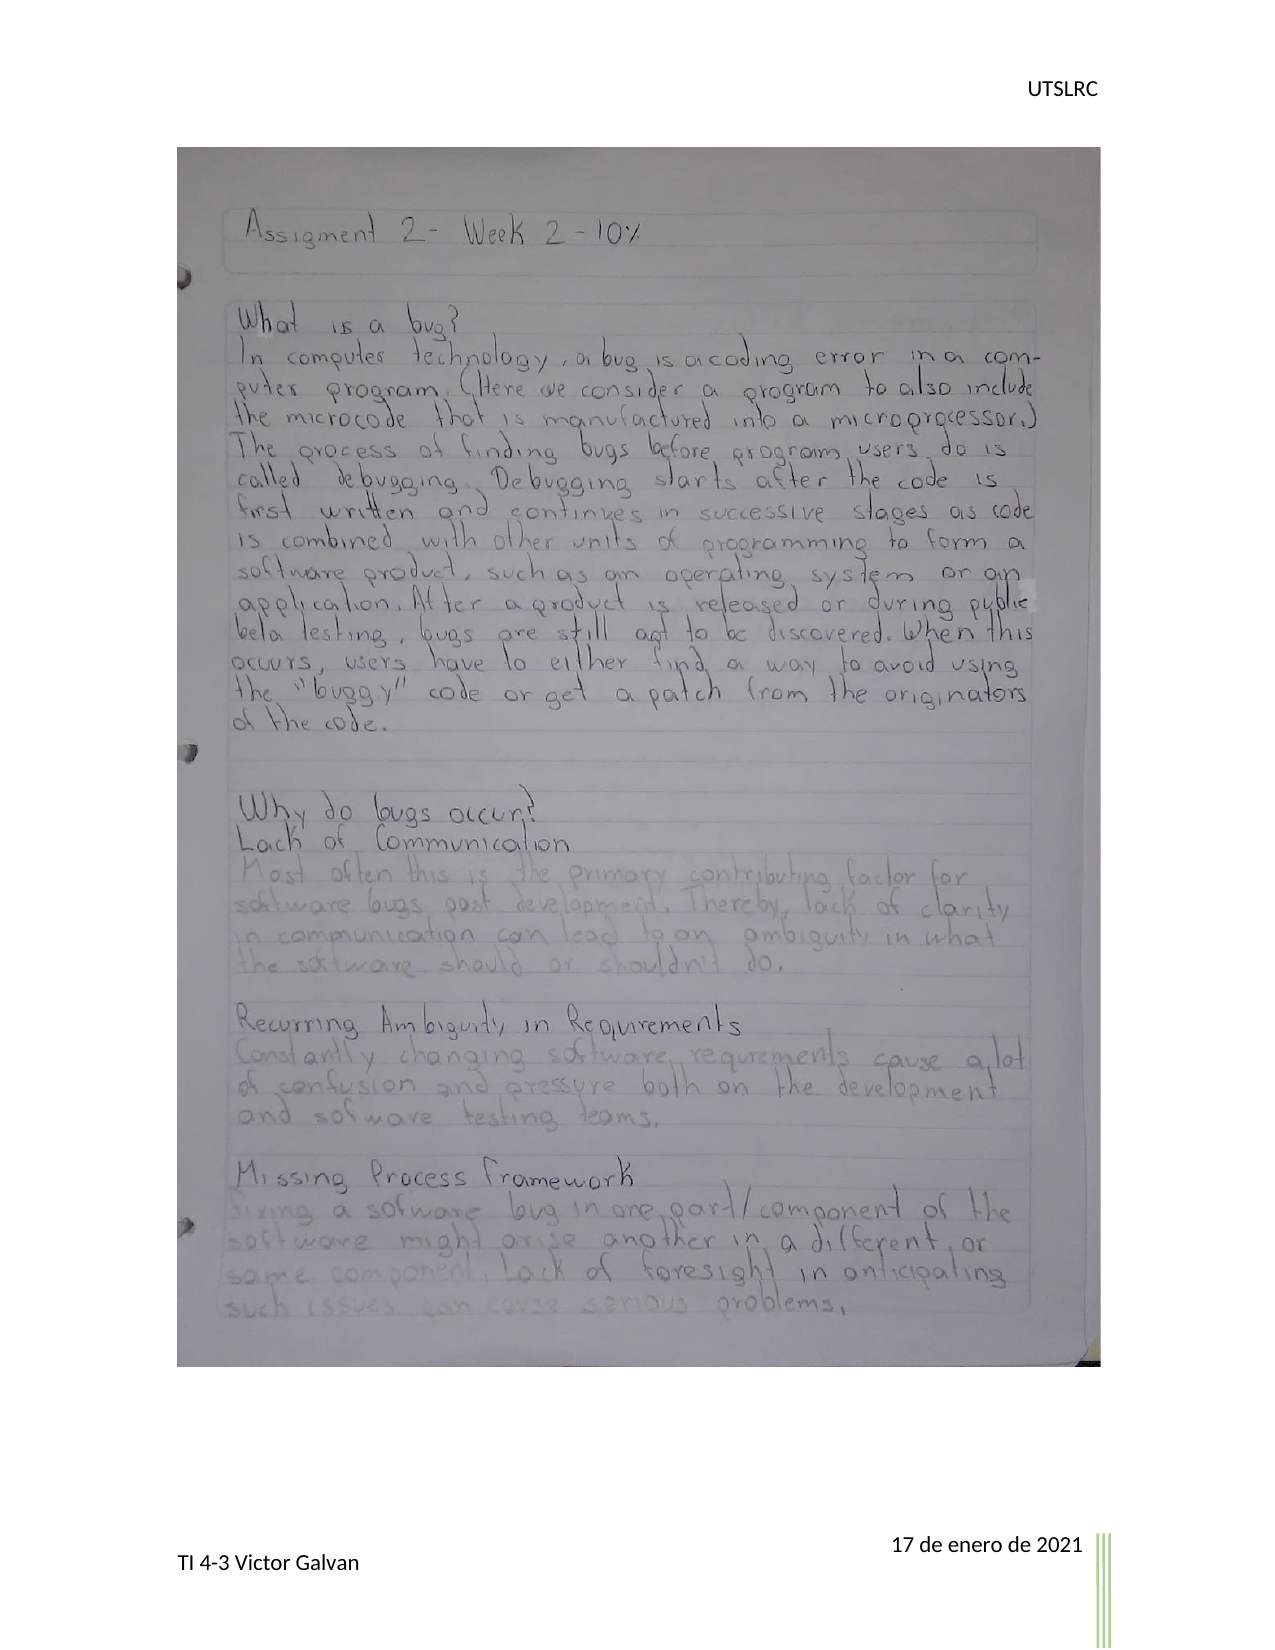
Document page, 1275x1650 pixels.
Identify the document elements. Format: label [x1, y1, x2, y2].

picture [177, 147, 1101, 1367]
